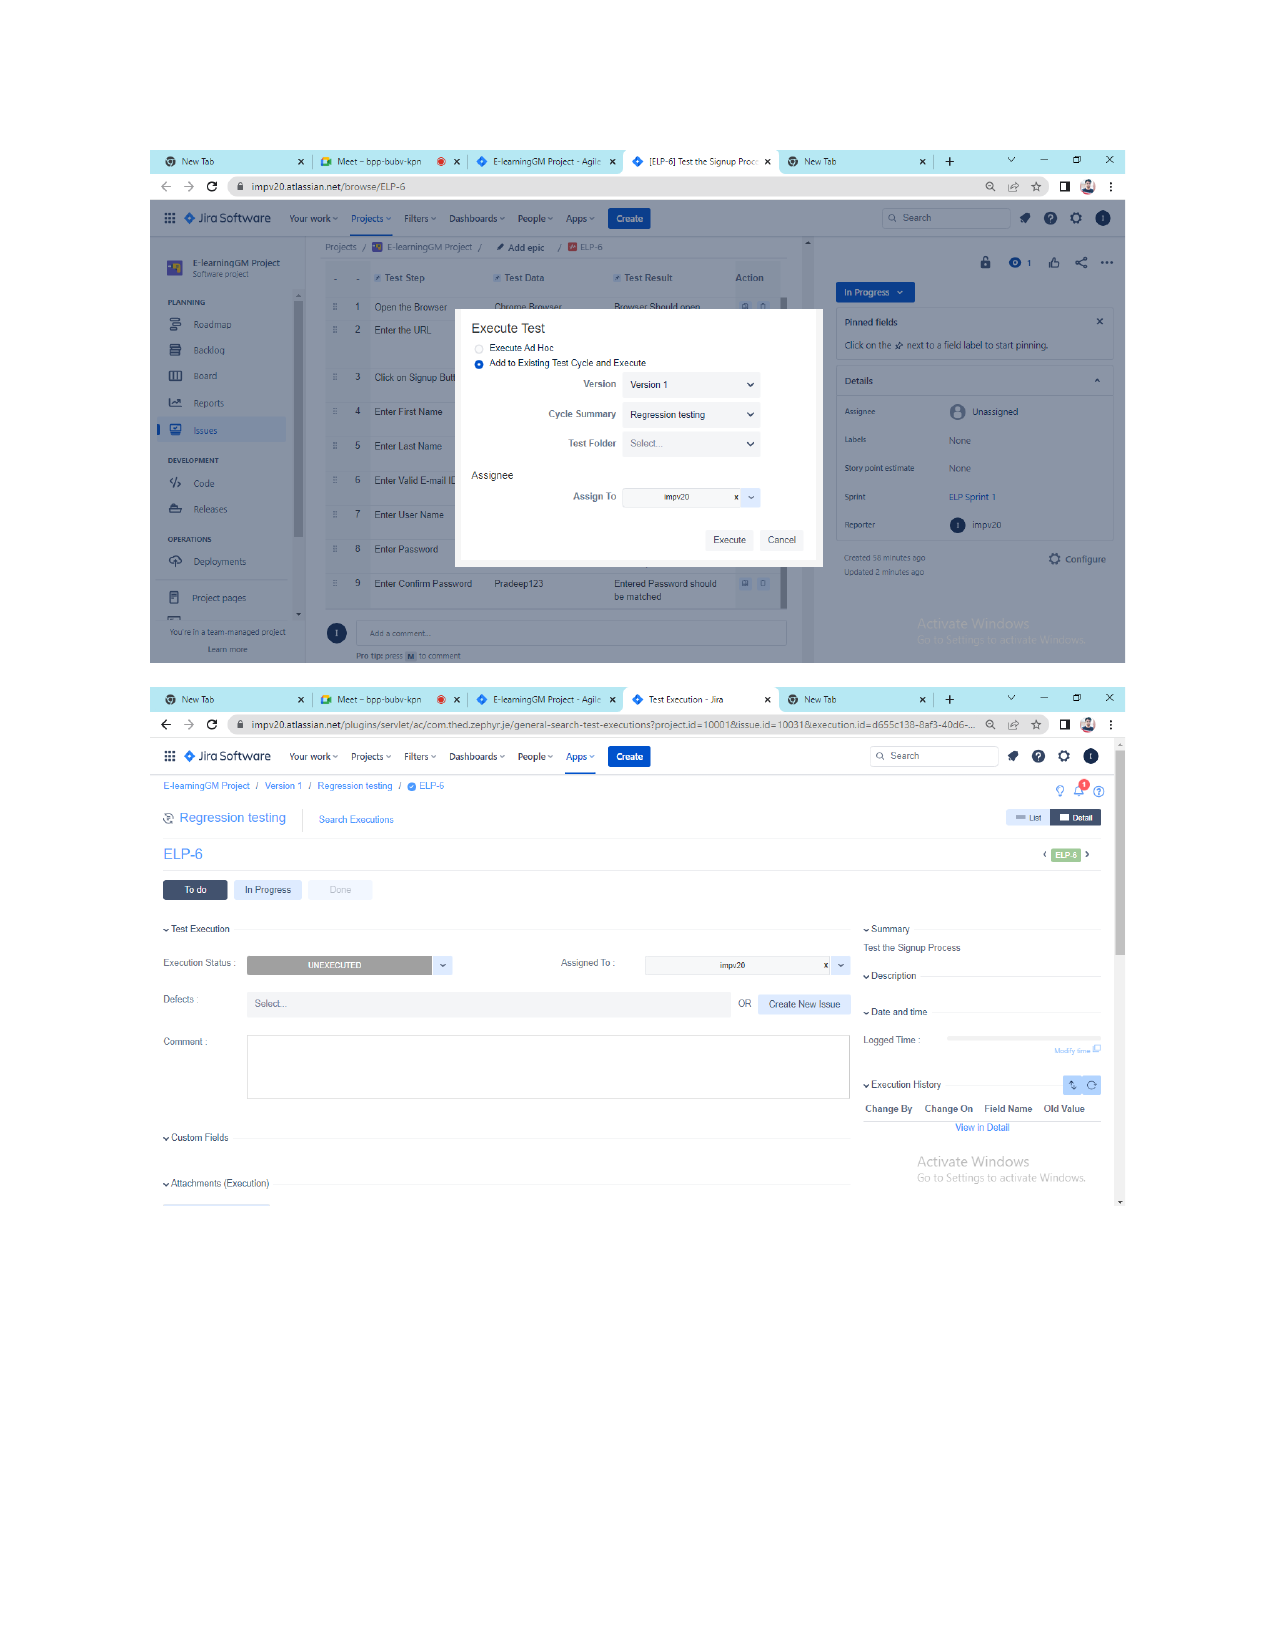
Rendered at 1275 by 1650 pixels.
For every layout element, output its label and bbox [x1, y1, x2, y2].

picture [150, 150, 1126, 663]
picture [150, 687, 1126, 1206]
